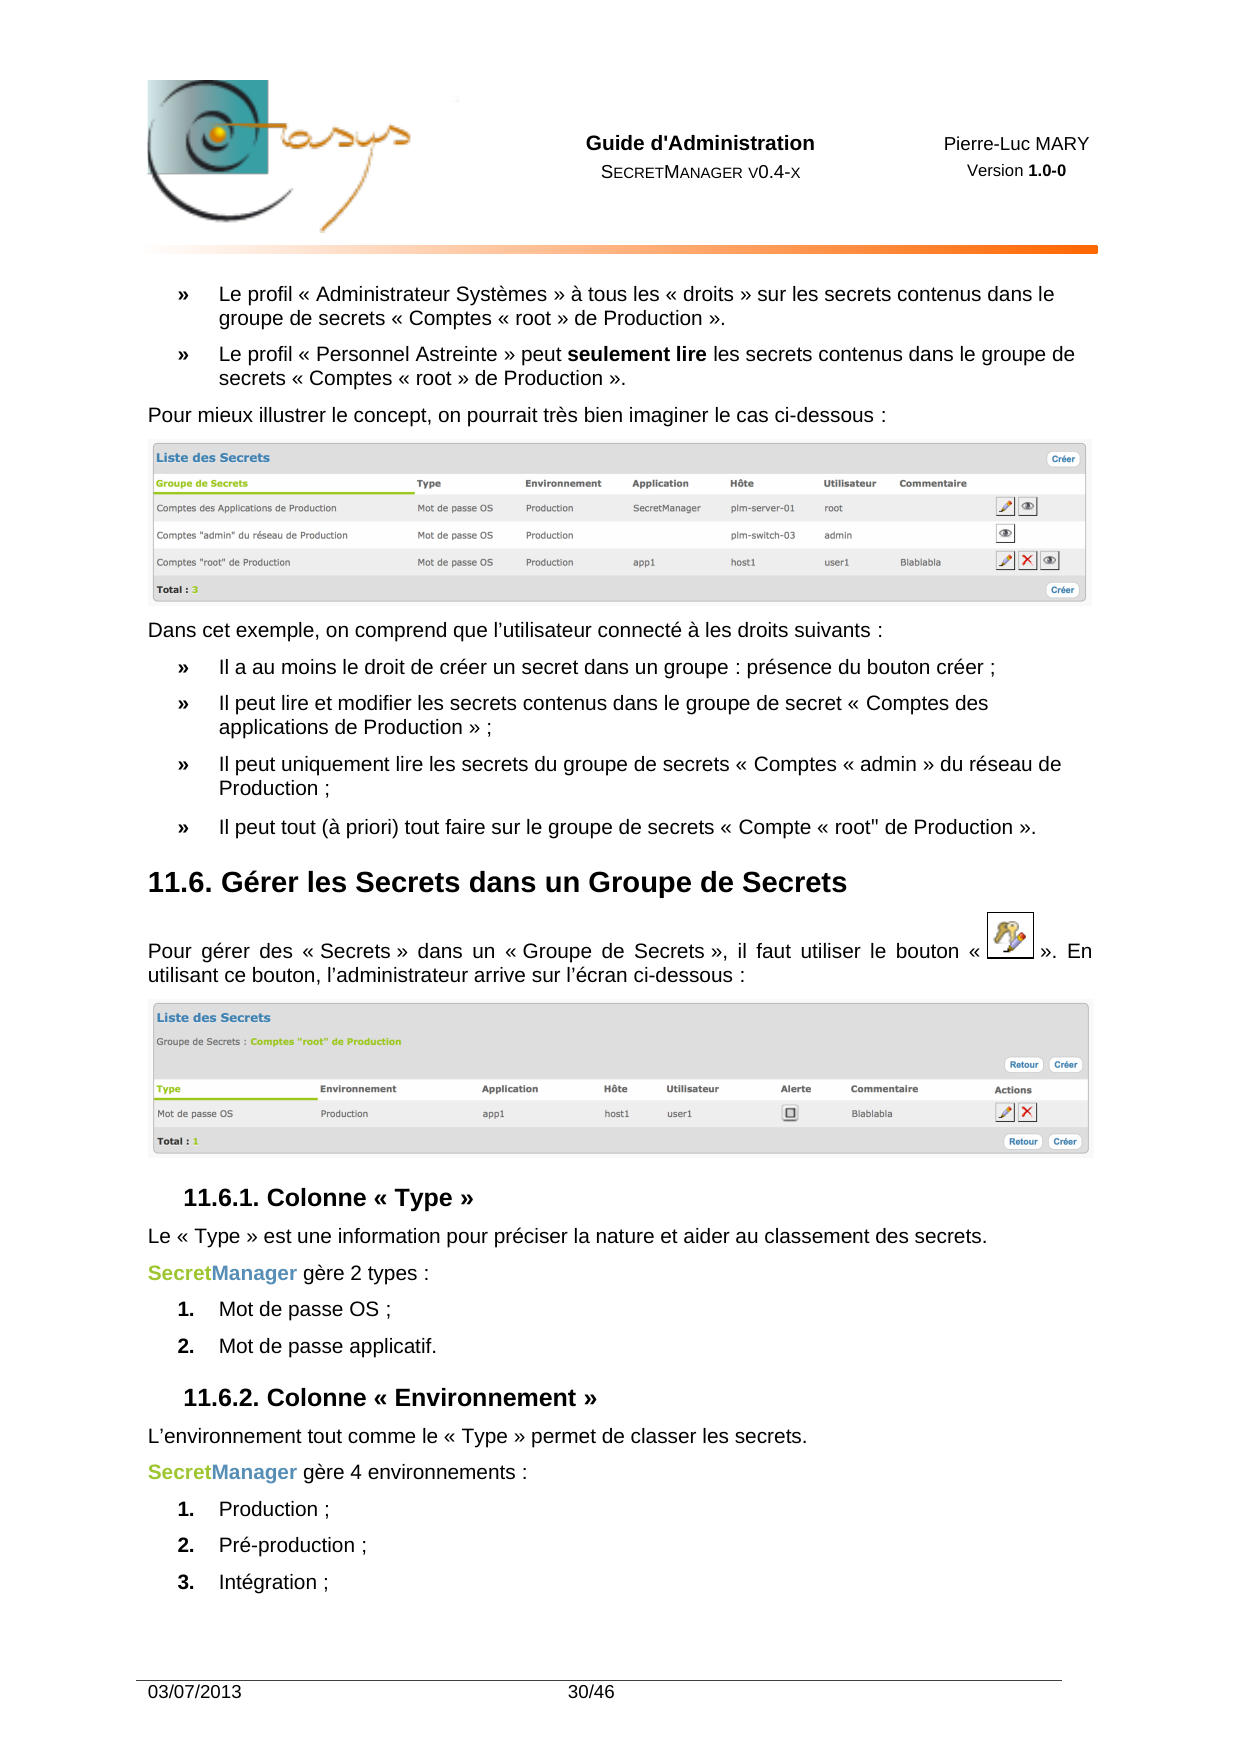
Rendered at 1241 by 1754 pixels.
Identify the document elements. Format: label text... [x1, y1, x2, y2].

text Dans cet exemple, on comprend que l’utilisateur connecté à les droits suivants : [148, 618, 1092, 642]
picture [147, 80, 461, 233]
list Pré-production ; [177, 1533, 1092, 1557]
text SecretManager gère 4 environnements : [148, 1460, 1092, 1484]
subtitle Colonne « Type » [183, 1183, 1092, 1212]
text Le profil « Administrateur Systèmes » à tous les « droits » sur les secrets contenus dans le groupe de secrets « Comptes « root » de Production ». [177, 282, 1092, 330]
list Production ; [177, 1497, 1092, 1521]
text Il peut tout (à priori) tout faire sur le groupe de secrets « Compte « root" de Production ». [177, 812, 1092, 841]
text Il peut lire et modifier les secrets contenus dans le groupe de secret « Comptes des applications de Production » ; [177, 691, 1092, 739]
text Pour gérer des « Secrets » dans un « Groupe de Secrets », il faut utiliser le bouton « ». En utilisant ce bouton, l’administrateur arrive sur l’écran ci-dessous : [148, 912, 1092, 987]
picture [147, 439, 1093, 606]
picture [147, 999, 1094, 1158]
text Il a au moins le droit de créer un secret dans un groupe : présence du bouton créer ; [177, 655, 1092, 679]
subtitle Colonne « Environnement » [183, 1382, 1092, 1411]
text Le profil « Personnel Astreinte » peut seulement lire les secrets contenus dans le groupe de secrets « Comptes « root » de Production ». [177, 342, 1092, 390]
list Mot de passe applicatif. [177, 1333, 1092, 1357]
list Mot de passe OS ; [177, 1297, 1092, 1321]
text SecretManager gère 2 types : [148, 1261, 1092, 1284]
text Pour mieux illustrer le concept, on pourrait très bien imaginer le cas ci-dessous : [148, 403, 1092, 427]
subtitle Gérer les Secrets dans un Groupe de Secrets [148, 866, 1092, 899]
picture [988, 913, 1033, 957]
text Il peut uniquement lire les secrets du groupe de secrets « Comptes « admin » du réseau de Production ; [177, 752, 1092, 799]
list Intégration ; [177, 1569, 1092, 1593]
text Le « Type » est une information pour préciser la nature et aider au classement des secrets. [148, 1224, 1092, 1248]
text L’environnement tout comme le « Type » permet de classer les secrets. [148, 1424, 1092, 1448]
